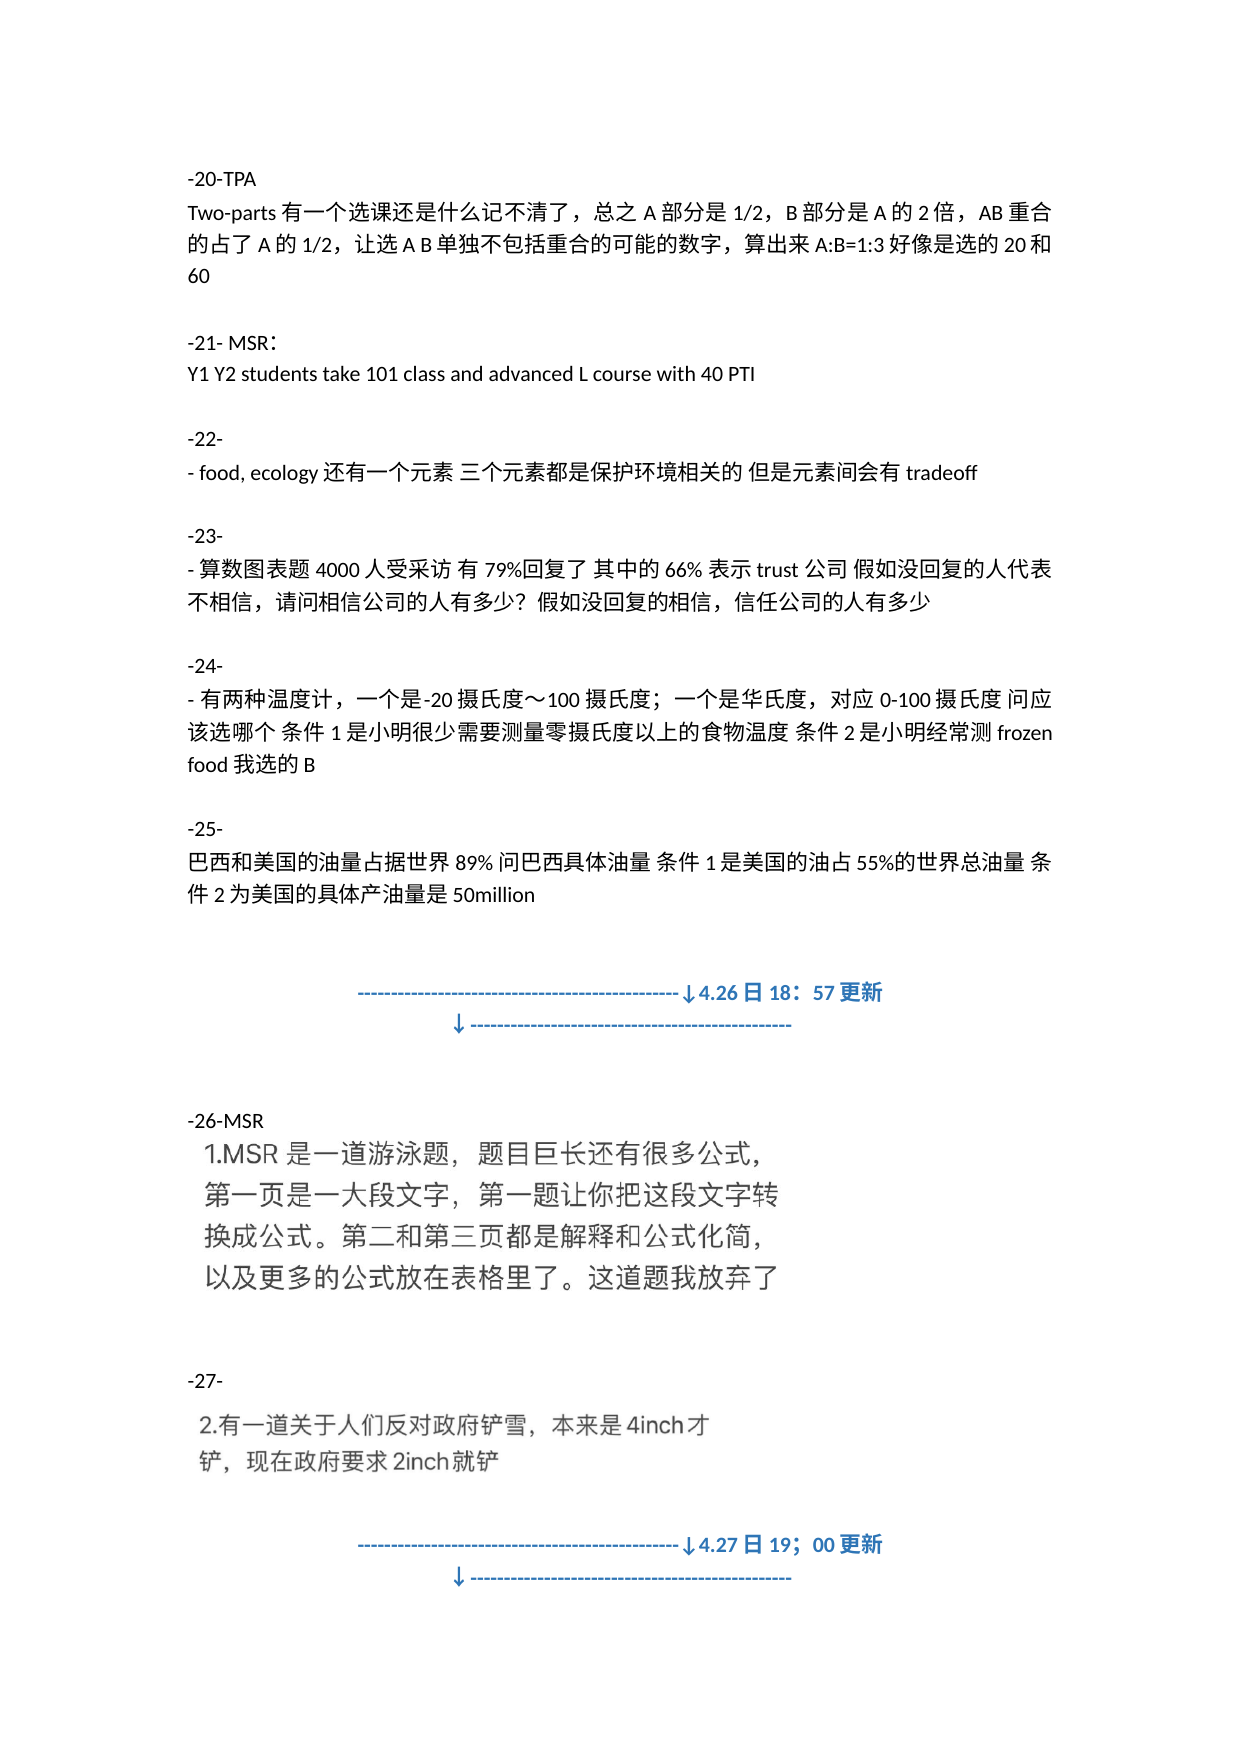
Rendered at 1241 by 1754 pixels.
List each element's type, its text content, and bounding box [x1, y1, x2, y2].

text -21- MSR： [187, 324, 1053, 357]
text -20-TPA [187, 162, 1053, 194]
picture [187, 1397, 720, 1491]
text Y1 Y2 students take 101 class and advanced L course with 40 PTI [187, 357, 1053, 389]
text - 有两种温度计，一个是-20摄氏度～100摄氏度；一个是华氏度，对应0-100摄氏度 问应该选哪个 条件1是小明很少需要测量零摄氏度以上的食物温度 条件2是小明经常测frozen food 我选的B [187, 682, 1053, 779]
picture [187, 1137, 803, 1310]
text 巴西和美国的油量占据世界89% 问巴西具体油量 条件1是美国的油占55%的世界总油量 条件2为美国的具体产油量是50million [187, 844, 1053, 909]
text -23- [187, 519, 1053, 552]
text - food, ecology还有一个元素 三个元素都是保护环境相关的 但是元素间会有tradeoff [187, 454, 1053, 487]
text -24- [187, 649, 1053, 682]
text -25- [187, 812, 1053, 844]
text -22- [187, 422, 1053, 454]
text -27- [187, 1364, 1053, 1397]
text - 算数图表题 4000人受采访 有79%回复了 其中的66% 表示trust 公司 假如没回复的人代表不相信，请问相信公司的人有多少？假如没回复的相信，信任公司的人有多少 [187, 552, 1053, 617]
text Two-parts有一个选课还是什么记不清了，总之A部分是1/2，B部分是A的2倍，AB重合的占了A的1/2，让选A B单独不包括重合的可能的数字，算出来A:B=1:3 好像是选的20和60 [187, 194, 1053, 292]
text -26-MSR [187, 1104, 1053, 1137]
text ------------------------------------------------↓4.27日19；00更新↓------------------------------------------------ [187, 1527, 1053, 1592]
text ------------------------------------------------↓4.26日18：57更新↓------------------------------------------------ [187, 974, 1053, 1039]
